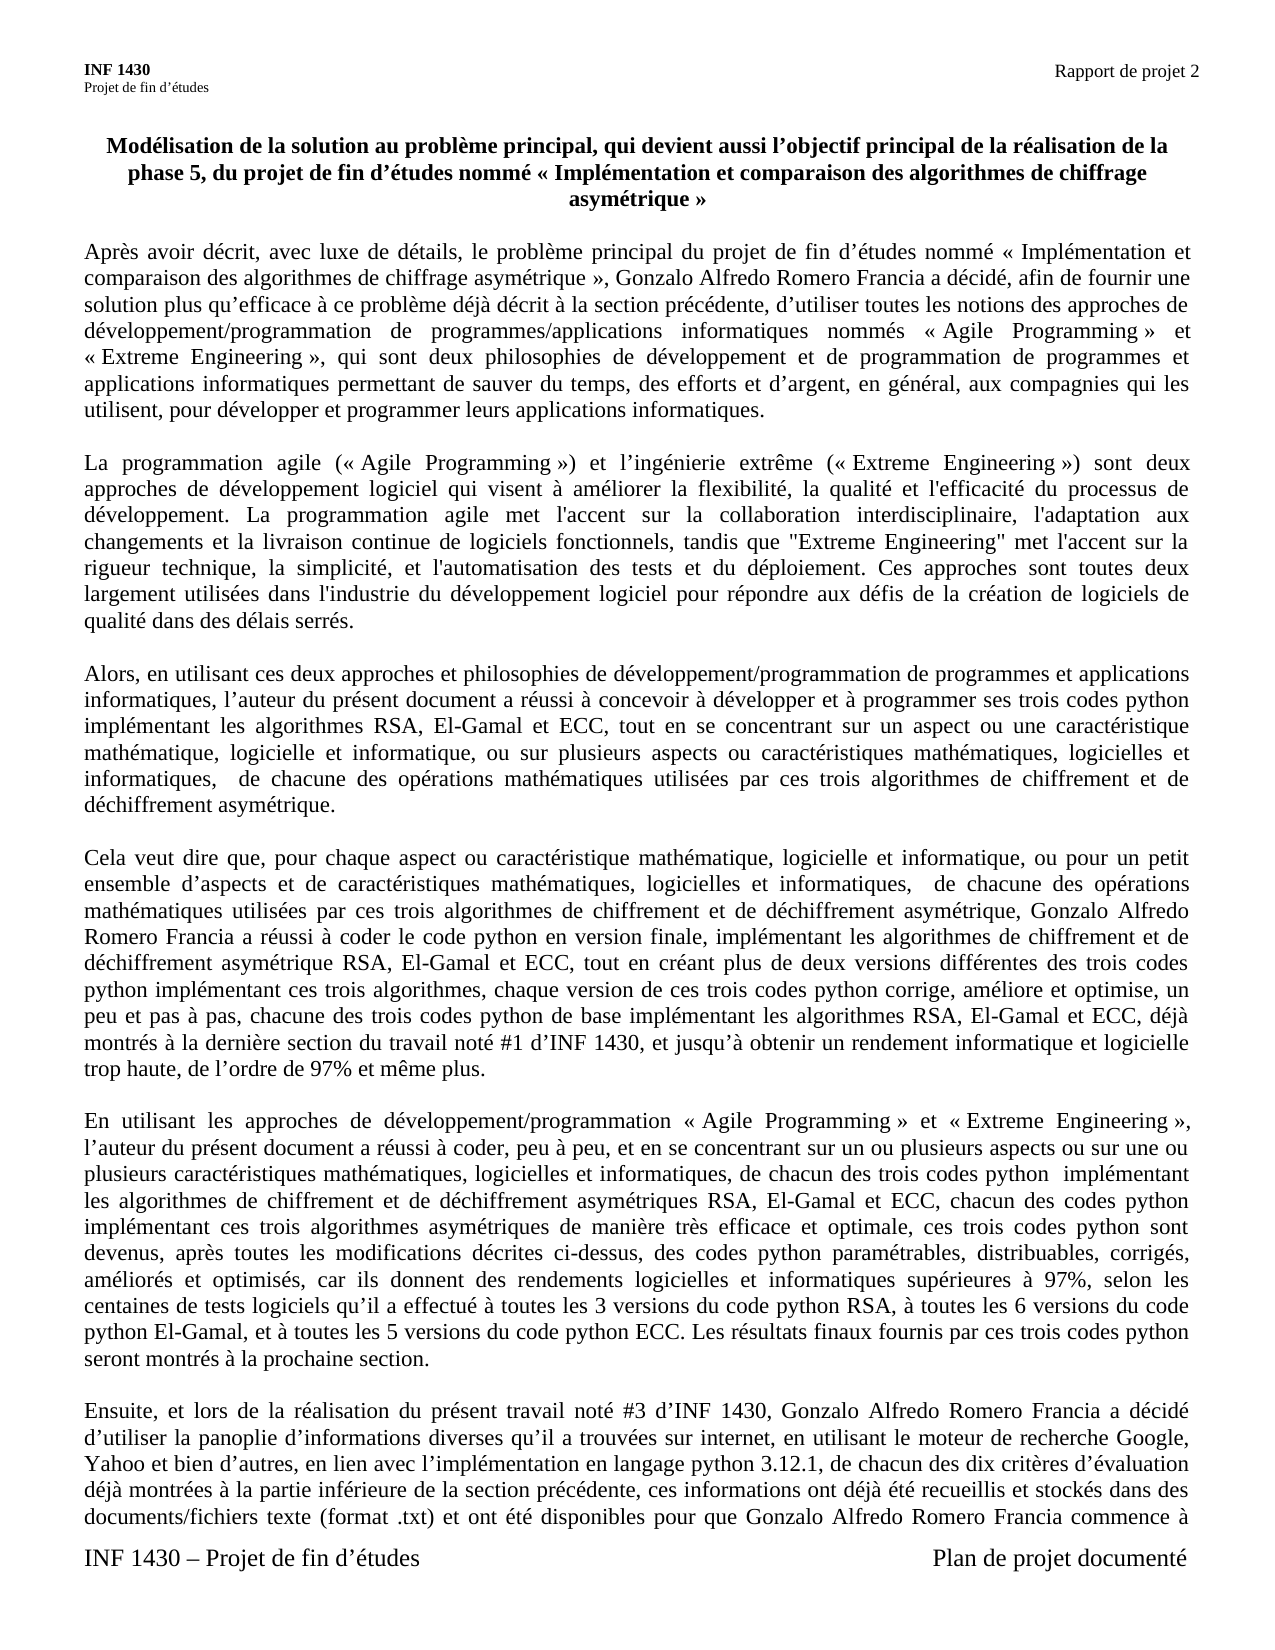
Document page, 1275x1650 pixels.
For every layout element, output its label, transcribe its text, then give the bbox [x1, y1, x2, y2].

text En utilisant les approches de développement/programmation « Agile Programming » et « Extreme Engineering », l’auteur du présent document a réussi à coder, peu à peu, et en se concentrant sur un ou plusieurs aspects ou sur une ou plusieurs caractéristiques mathématiques, logicielles et informatiques, de chacun des trois codes python implémentant les algorithmes de chiffrement et de déchiffrement asymétriques RSA, El-Gamal et ECC, chacun des codes python implémentant ces trois algorithmes asymétriques de manière très efficace et optimale, ces trois codes python sont devenus, après toutes les modifications décrites ci-dessus, des codes python paramétrables, distribuables, corrigés, améliorés et optimisés, car ils donnent des rendements logicielles et informatiques supérieures à 97%, selon les centaines de tests logiciels qu’il a effectué à toutes les 3 versions du code python RSA, à toutes les 6 versions du code python El-Gamal, et à toutes les 5 versions du code python ECC. Les résultats finaux fournis par ces trois codes python seront montrés à la prochaine section. [84, 1108, 1191, 1371]
text Après avoir décrit, avec luxe de détails, le problème principal du projet de fin d’études nommé « Implémentation et comparaison des algorithmes de chiffrage asymétrique », Gonzalo Alfredo Romero Francia a décidé, afin de fournir une solution plus qu’efficace à ce problème déjà décrit à la section précédente, d’utiliser toutes les notions des approches de développement/programmation de programmes/applications informatiques nommés « Agile Programming » et « Extreme Engineering », qui sont deux philosophies de développement et de programmation de programmes et applications informatiques permettant de sauver du temps, des efforts et d’argent, en général, aux compagnies qui les utilisent, pour développer et programmer leurs applications informatiques. [84, 238, 1191, 422]
text La programmation agile (« Agile Programming ») et l’ingénierie extrême (« Extreme Engineering ») sont deux approches de développement logiciel qui visent à améliorer la flexibilité, la qualité et l'efficacité du processus de développement. La programmation agile met l'accent sur la collaboration interdisciplinaire, l'adaptation aux changements et la livraison continue de logiciels fonctionnels, tandis que "Extreme Engineering" met l'accent sur la rigueur technique, la simplicité, et l'automatisation des tests et du déploiement. Ces approches sont toutes deux largement utilisées dans l'industrie du développement logiciel pour répondre aux défis de la création de logiciels de qualité dans des délais serrés. [84, 449, 1191, 633]
text Modélisation de la solution au problème principal, qui devient aussi l’objectif principal de la réalisation de la phase 5, du projet de fin d’études nommé « Implémentation et comparaison des algorithmes de chiffrage asymétrique » [84, 132, 1191, 212]
text Cela veut dire que, pour chaque aspect ou caractéristique mathématique, logicielle et informatique, ou pour un petit ensemble d’aspects et de caractéristiques mathématiques, logicielles et informatiques, de chacune des opérations mathématiques utilisées par ces trois algorithmes de chiffrement et de déchiffrement asymétrique, Gonzalo Alfredo Romero Francia a réussi à coder le code python en version finale, implémentant les algorithmes de chiffrement et de déchiffrement asymétrique RSA, El-Gamal et ECC, tout en créant plus de deux versions différentes des trois codes python implémentant ces trois algorithmes, chaque version de ces trois codes python corrige, améliore et optimise, un peu et pas à pas, chacune des trois codes python de base implémentant les algorithmes RSA, El-Gamal et ECC, déjà montrés à la dernière section du travail noté #1 d’INF 1430, et jusqu’à obtenir un rendement informatique et logicielle trop haute, de l’ordre de 97% et même plus. [84, 844, 1191, 1081]
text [84, 1397, 1191, 1529]
text Alors, en utilisant ces deux approches et philosophies de développement/programmation de programmes et applications informatiques, l’auteur du présent document a réussi à concevoir à développer et à programmer ses trois codes python implémentant les algorithmes RSA, El-Gamal et ECC, tout en se concentrant sur un aspect ou une caractéristique mathématique, logicielle et informatique, ou sur plusieurs aspects ou caractéristiques mathématiques, logicielles et informatiques, de chacune des opérations mathématiques utilisées par ces trois algorithmes de chiffrement et de déchiffrement asymétrique. [84, 659, 1191, 818]
